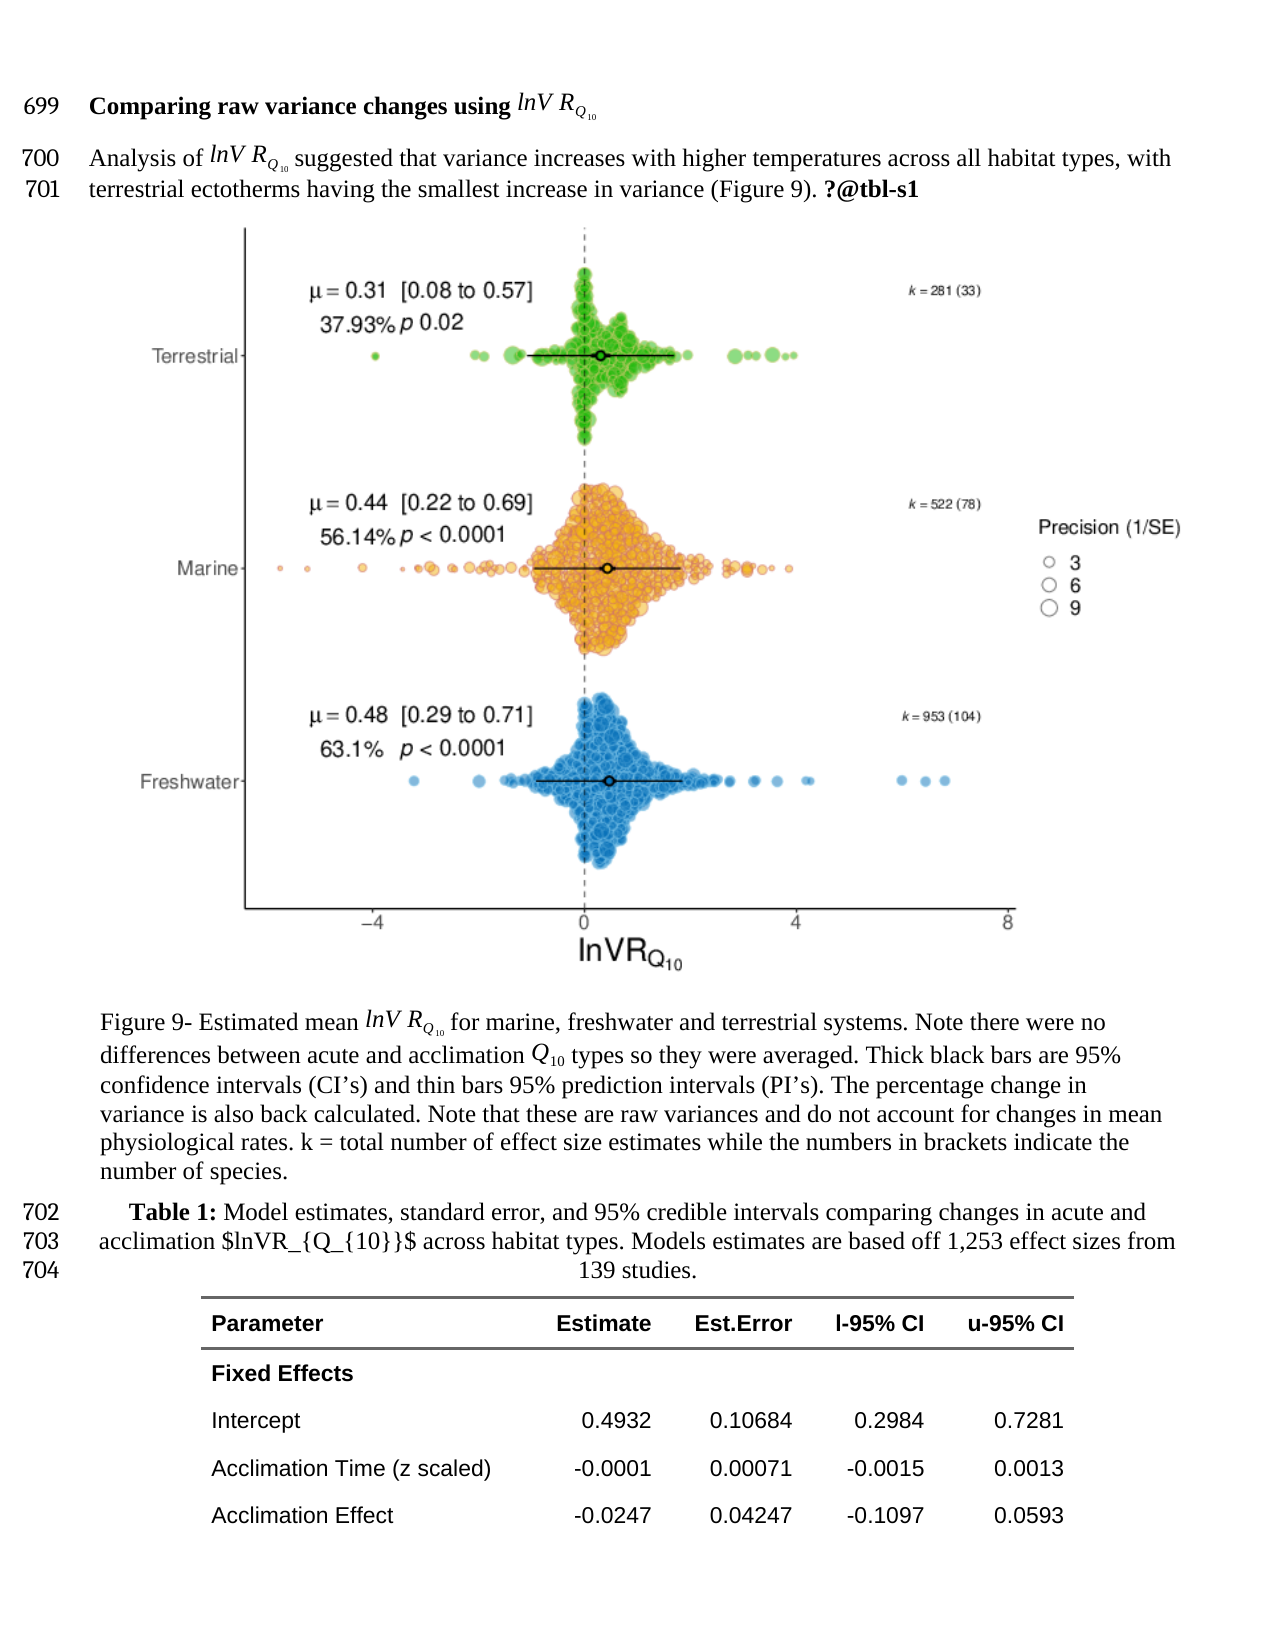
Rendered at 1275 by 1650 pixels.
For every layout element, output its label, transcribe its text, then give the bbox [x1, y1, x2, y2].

table_header u-95% CI [935, 1299, 1074, 1347]
subtitle Comparing raw variance changes using [89, 89, 1186, 122]
table_cell 0.2984 [803, 1397, 934, 1444]
table_header l-95% CI [803, 1299, 934, 1347]
table_cell 0.10684 [662, 1397, 803, 1444]
table_cell -0.0247 [524, 1491, 662, 1538]
table_cell -0.0001 [524, 1444, 662, 1491]
table_cell Acclimation Effect [201, 1491, 524, 1538]
text Analysis of suggested that variance increases with higher temperatures across all habitat types, with terrestrial ectotherms having the smallest increase in variance (Figure 9). ?@tbl-s1 [89, 141, 1186, 203]
table_cell Fixed Effects [201, 1350, 1074, 1397]
table_header Est.Error [662, 1299, 803, 1347]
table_cell Intercept [201, 1397, 524, 1444]
table_cell 0.04247 [662, 1491, 803, 1538]
table_cell -0.0015 [803, 1444, 934, 1491]
table_cell Acclimation Time (z scaled) [201, 1444, 524, 1491]
text Table 1: Model estimates, standard error, and 95% credible intervals comparing changes in acute and acclimation $lnVR_{Q_{10}}$ across habitat types. Models estimates are based off 1,253 effect sizes from 139 studies. [89, 1197, 1186, 1284]
table_cell 0.7281 [935, 1397, 1074, 1444]
table_cell -0.1097 [803, 1491, 934, 1538]
table_cell 0.0013 [935, 1444, 1074, 1491]
table_header Figure 9- Estimated mean for marine, freshwater and terrestrial systems. Note there were no differences between acute and acclimation types so they were averaged. Thick black bars are 95% confidence intervals (CI’s) and thin bars 95% prediction intervals (PI’s). The percentage change in variance is also back calculated. Note that these are raw variances and do not account for changes in mean physiological rates. k = total number of effect size estimates while the numbers in brackets indicate the number of species. [89, 222, 1186, 1197]
picture [100, 222, 1187, 985]
table_cell 0.0593 [935, 1491, 1074, 1538]
table_header Estimate [524, 1299, 662, 1347]
table_cell 0.00071 [662, 1444, 803, 1491]
table_cell 0.4932 [524, 1397, 662, 1444]
table_header Parameter [201, 1299, 524, 1347]
